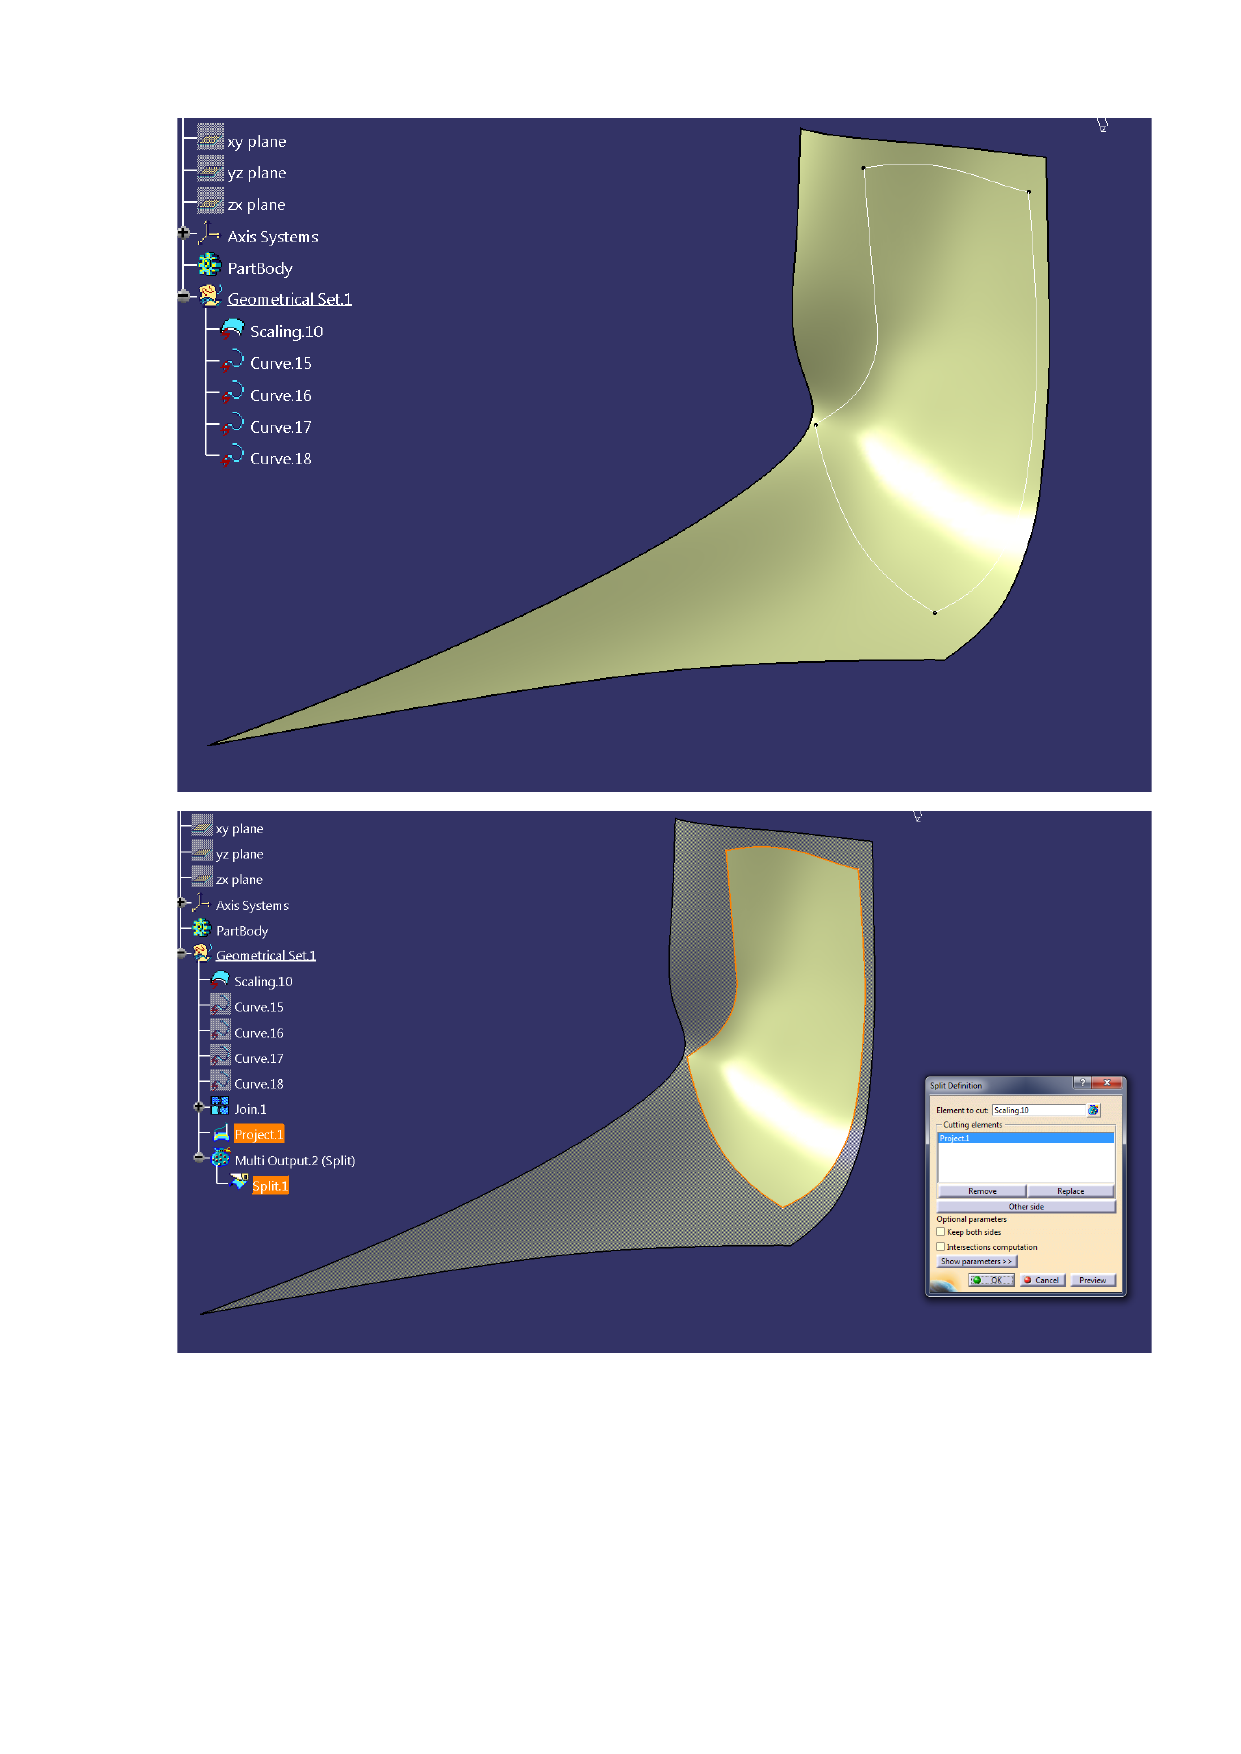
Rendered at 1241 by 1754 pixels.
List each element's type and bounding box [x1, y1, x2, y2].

picture [177, 118, 1152, 792]
picture [177, 811, 1152, 1353]
